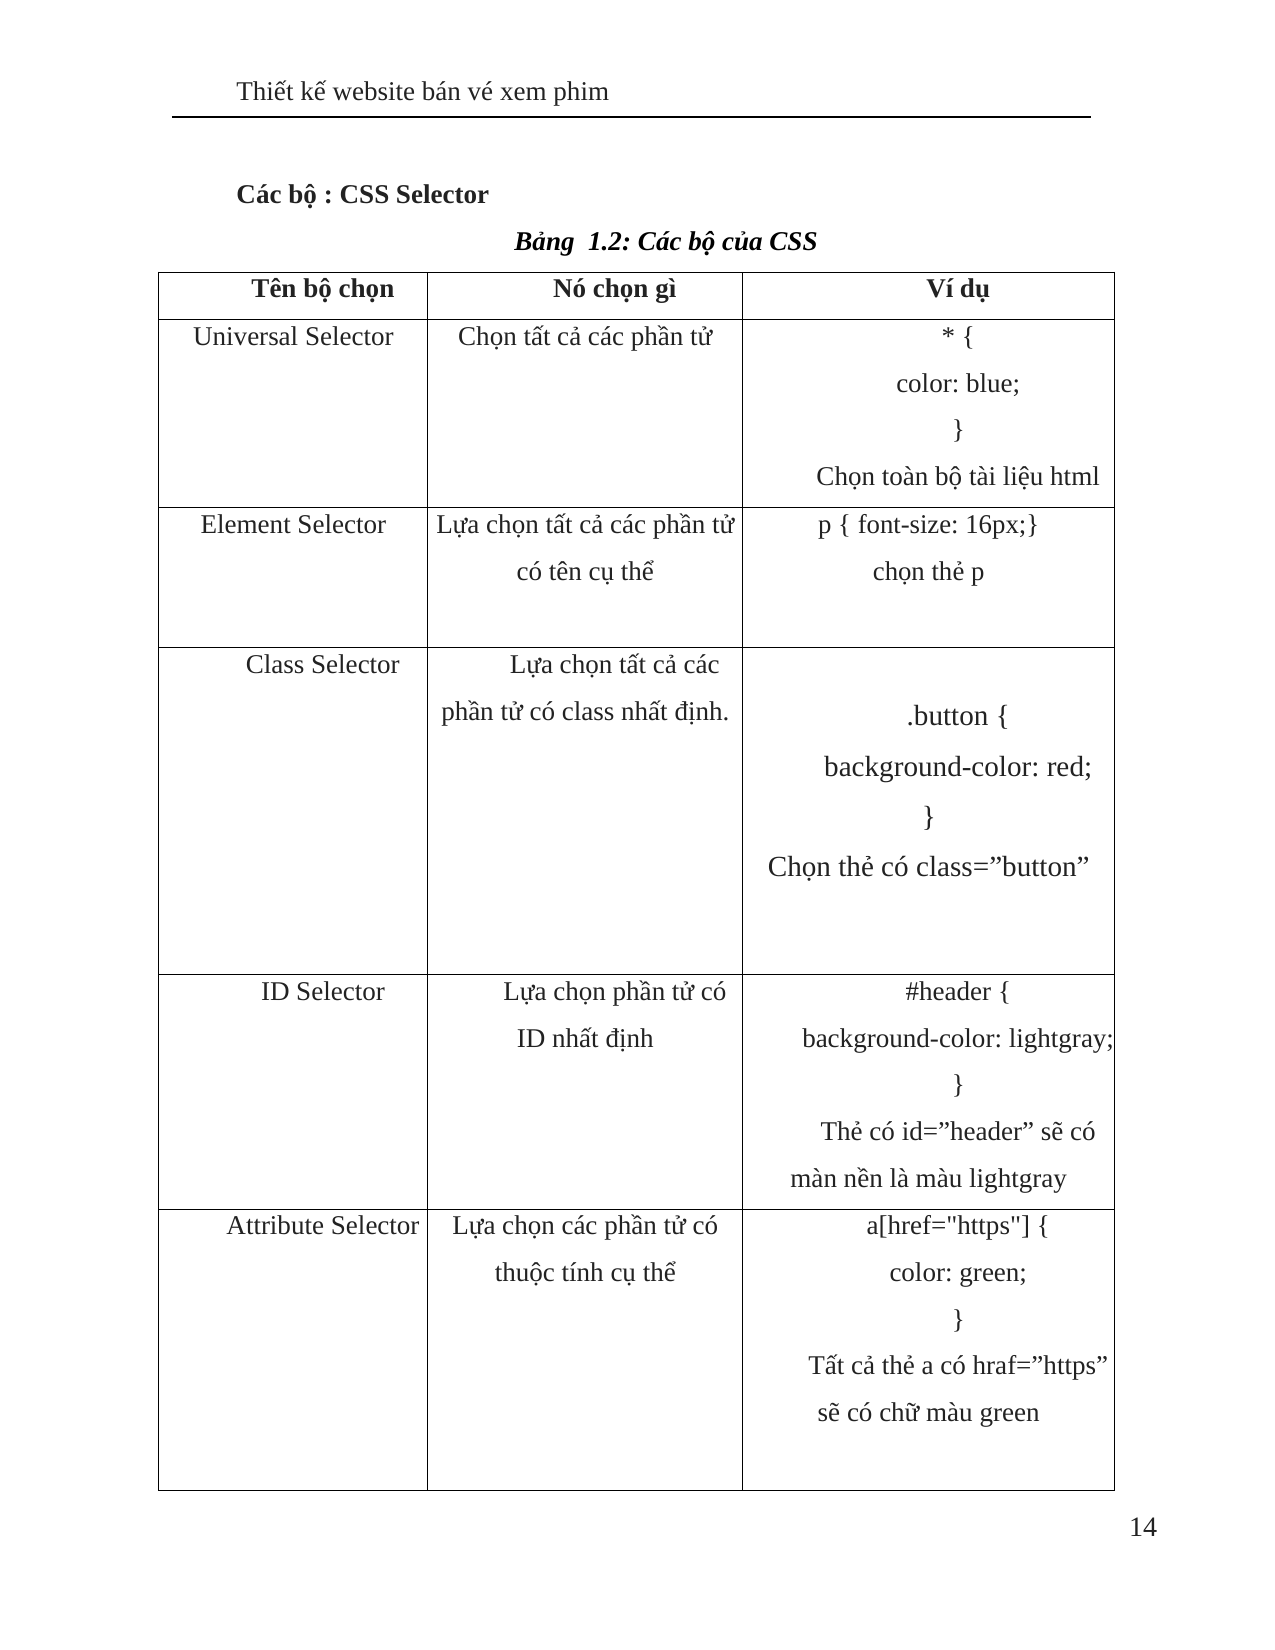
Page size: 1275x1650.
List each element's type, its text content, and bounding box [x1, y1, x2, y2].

table_cell Attribute Selector [159, 1210, 427, 1489]
table_header Tên bộ chọn [159, 273, 427, 319]
table_cell a[href="https"] { color: green; } Tất cả thẻ a có hraf=”https” sẽ có chữ màu green [743, 1210, 1114, 1489]
table_cell Lựa chọn tất cả các phần tử có tên cụ thể [428, 508, 742, 647]
table_cell Chọn tất cả các phần tử [428, 320, 742, 507]
table_cell * { color: blue; } Chọn toàn bộ tài liệu html [743, 320, 1114, 507]
table_cell .button { background-color: red; } Chọn thẻ có class=”button” [743, 648, 1114, 974]
table_cell #header { background-color: lightgray; } Thẻ có id=”header” sẽ có màn nền là màu lightgray [743, 975, 1114, 1208]
table_cell Lựa chọn các phần tử có thuộc tính cụ thể [428, 1210, 742, 1489]
table_header Nó chọn gì [428, 273, 742, 319]
table_cell ID Selector [159, 975, 427, 1208]
table_cell Class Selector [159, 648, 427, 974]
text Các bộ : CSS Selector [177, 178, 1157, 209]
table_cell Universal Selector [159, 320, 427, 507]
table_cell Element Selector [159, 508, 427, 647]
table_cell p { font-size: 16px;} chọn thẻ p [743, 508, 1114, 647]
table_cell Lựa chọn tất cả các phần tử có class nhất định. [428, 648, 742, 974]
table_cell Lựa chọn phần tử có ID nhất định [428, 975, 742, 1208]
table_header Ví dụ [743, 273, 1114, 319]
